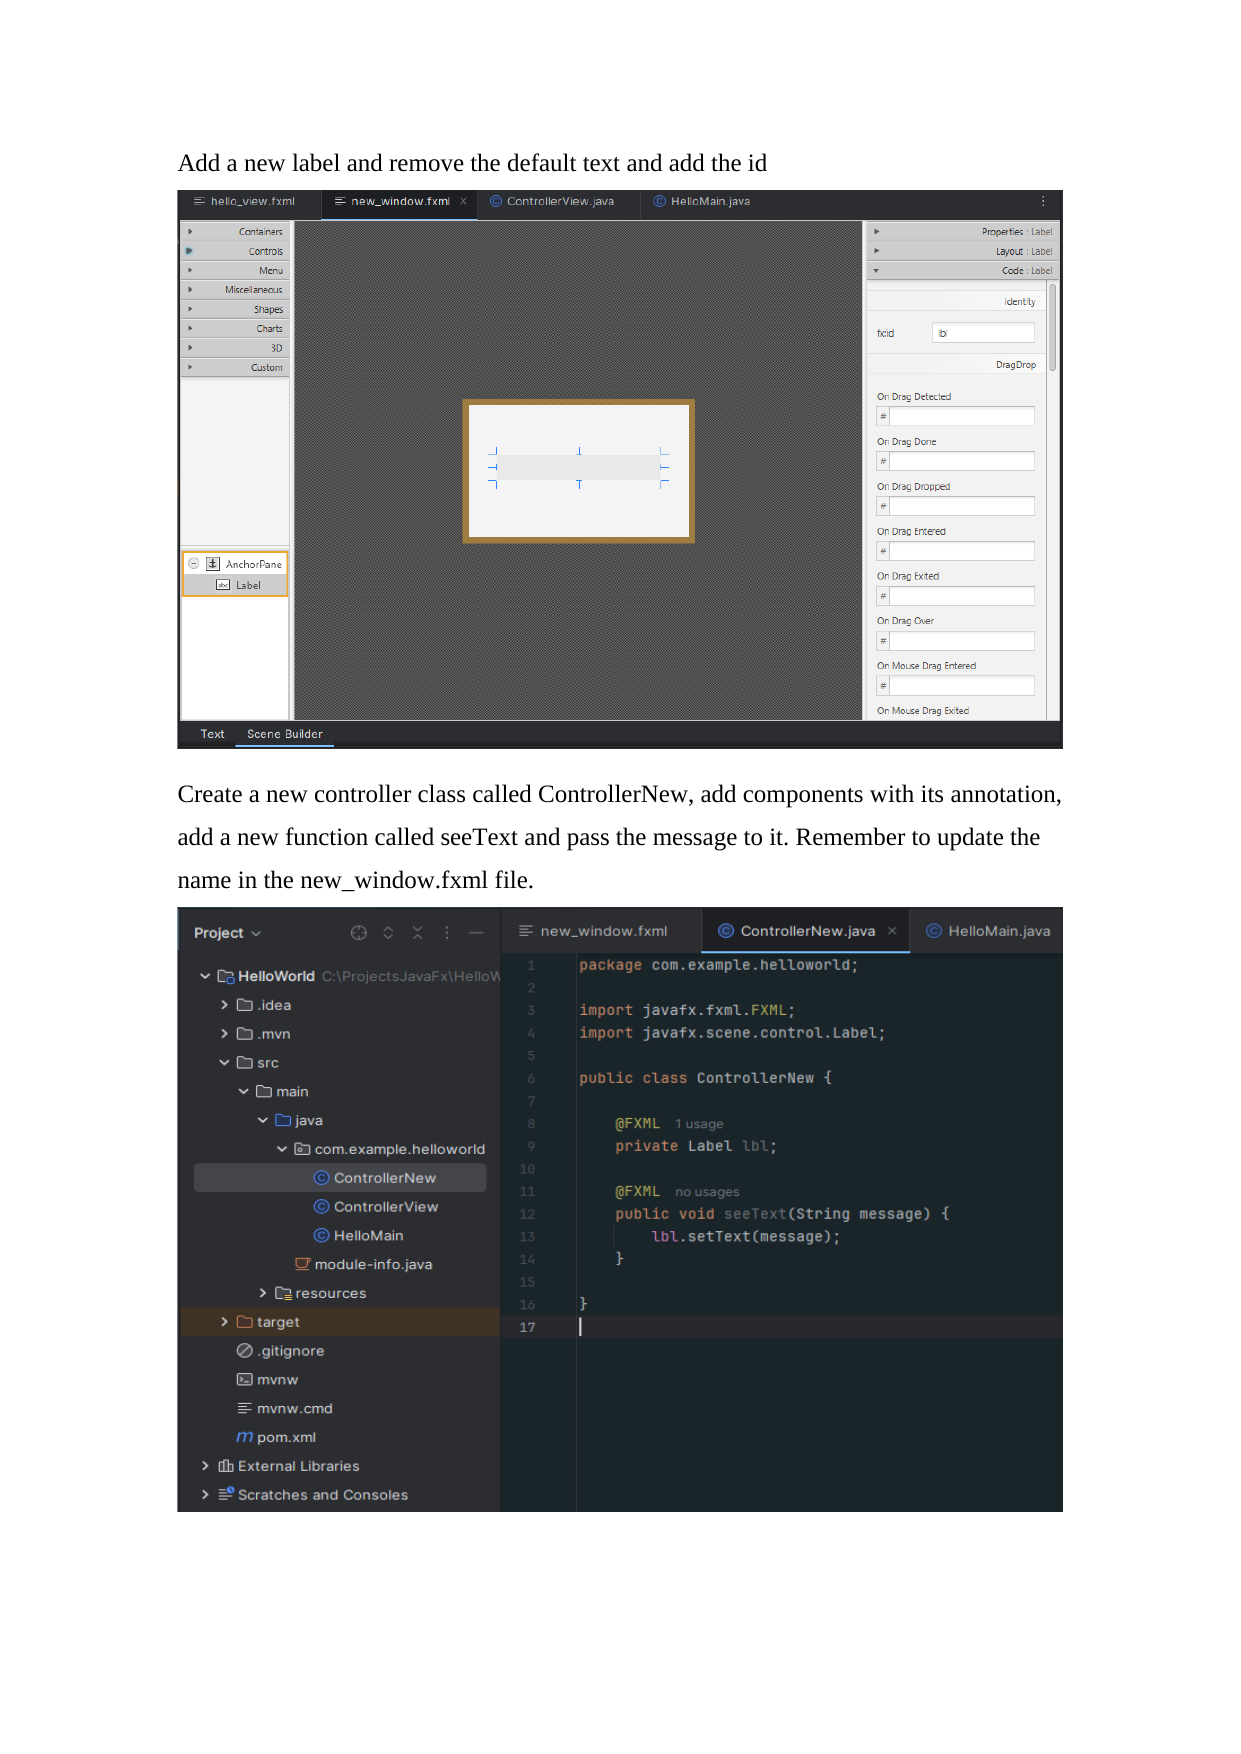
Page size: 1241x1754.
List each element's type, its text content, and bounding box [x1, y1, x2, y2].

picture [177, 190, 1063, 749]
text Create a new controller class called ControllerNew, add components with its annotation, add a new function called seeText and pass the message to it. Remember to update the name in the new_window.fxml file. [177, 779, 1063, 907]
text Add a new label and remove the default text and add the id [177, 148, 1063, 190]
picture [177, 907, 1063, 1512]
